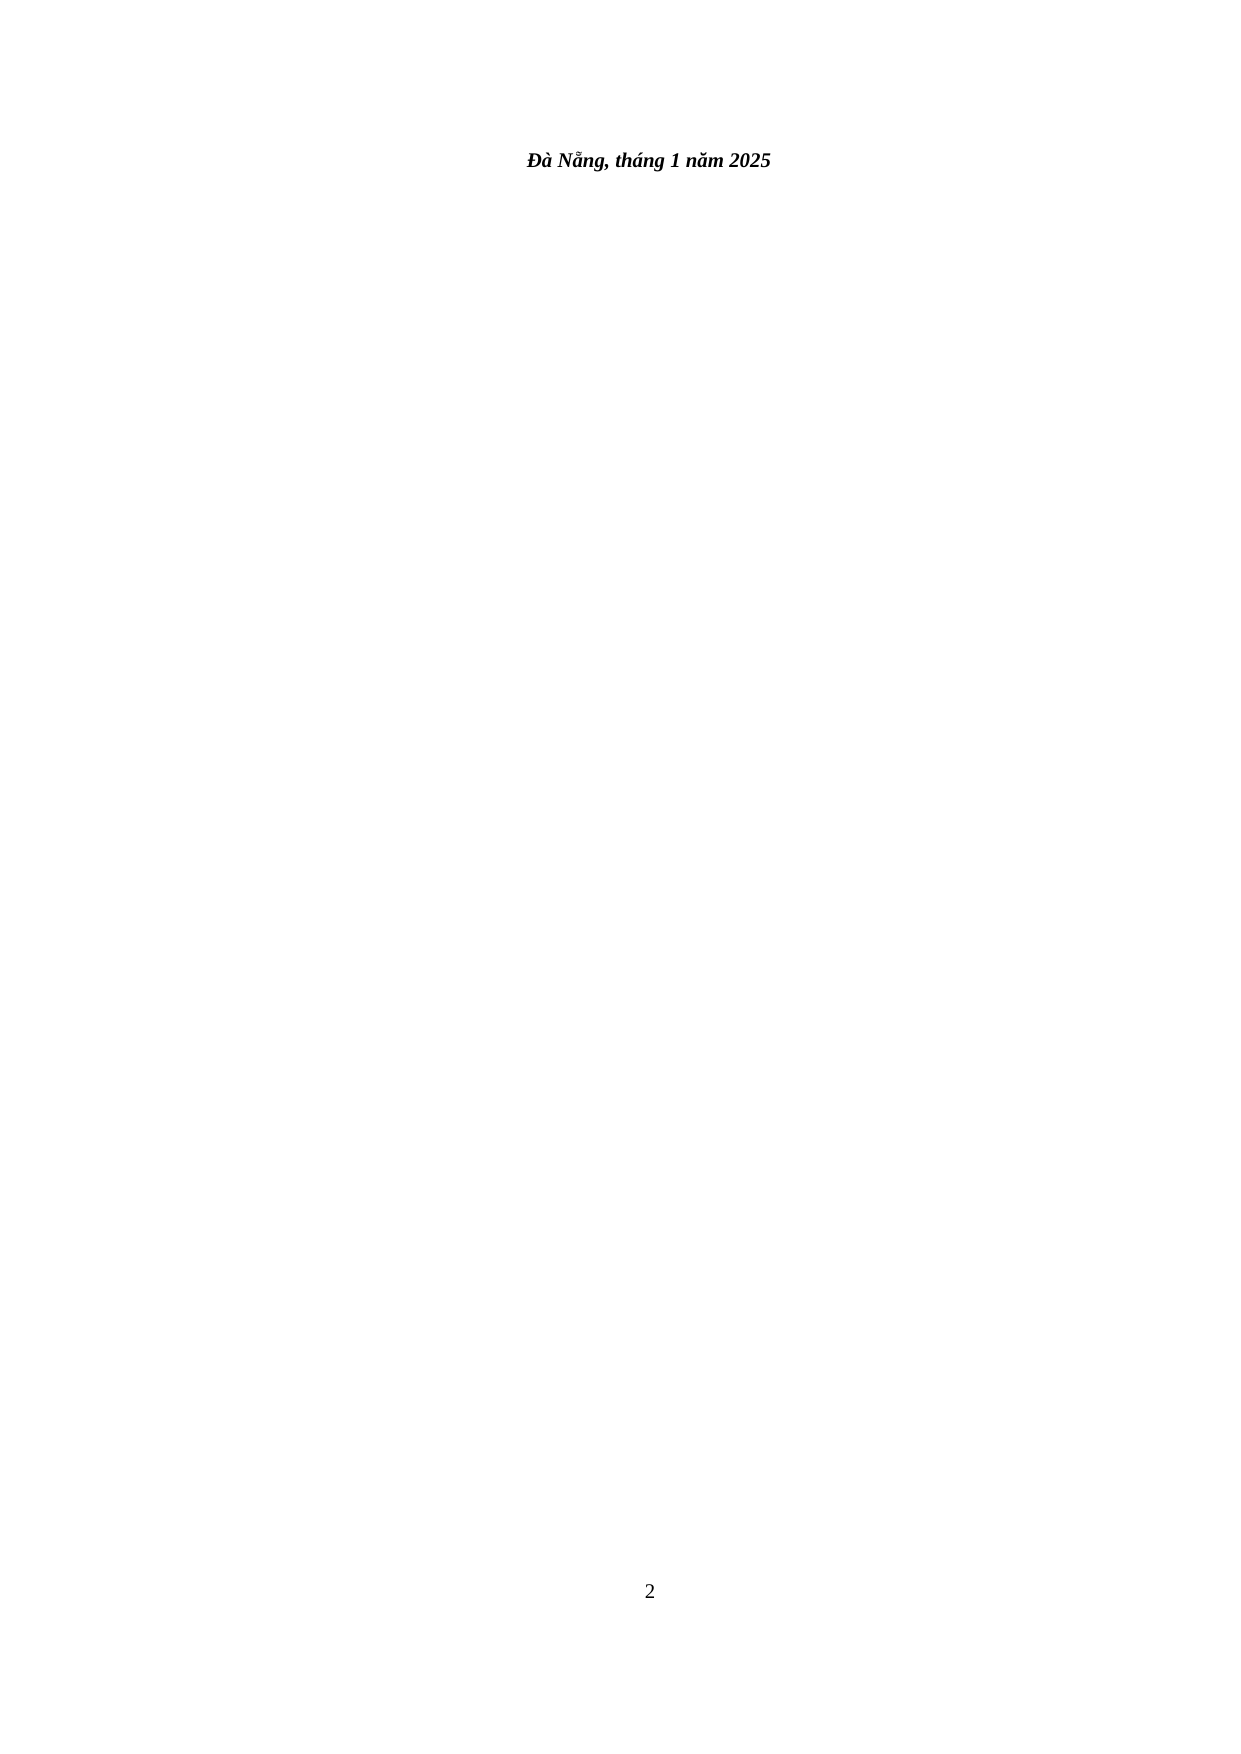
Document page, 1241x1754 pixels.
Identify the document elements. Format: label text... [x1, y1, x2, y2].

text Đà Nẵng, tháng 1 năm 2025 [177, 148, 1122, 172]
